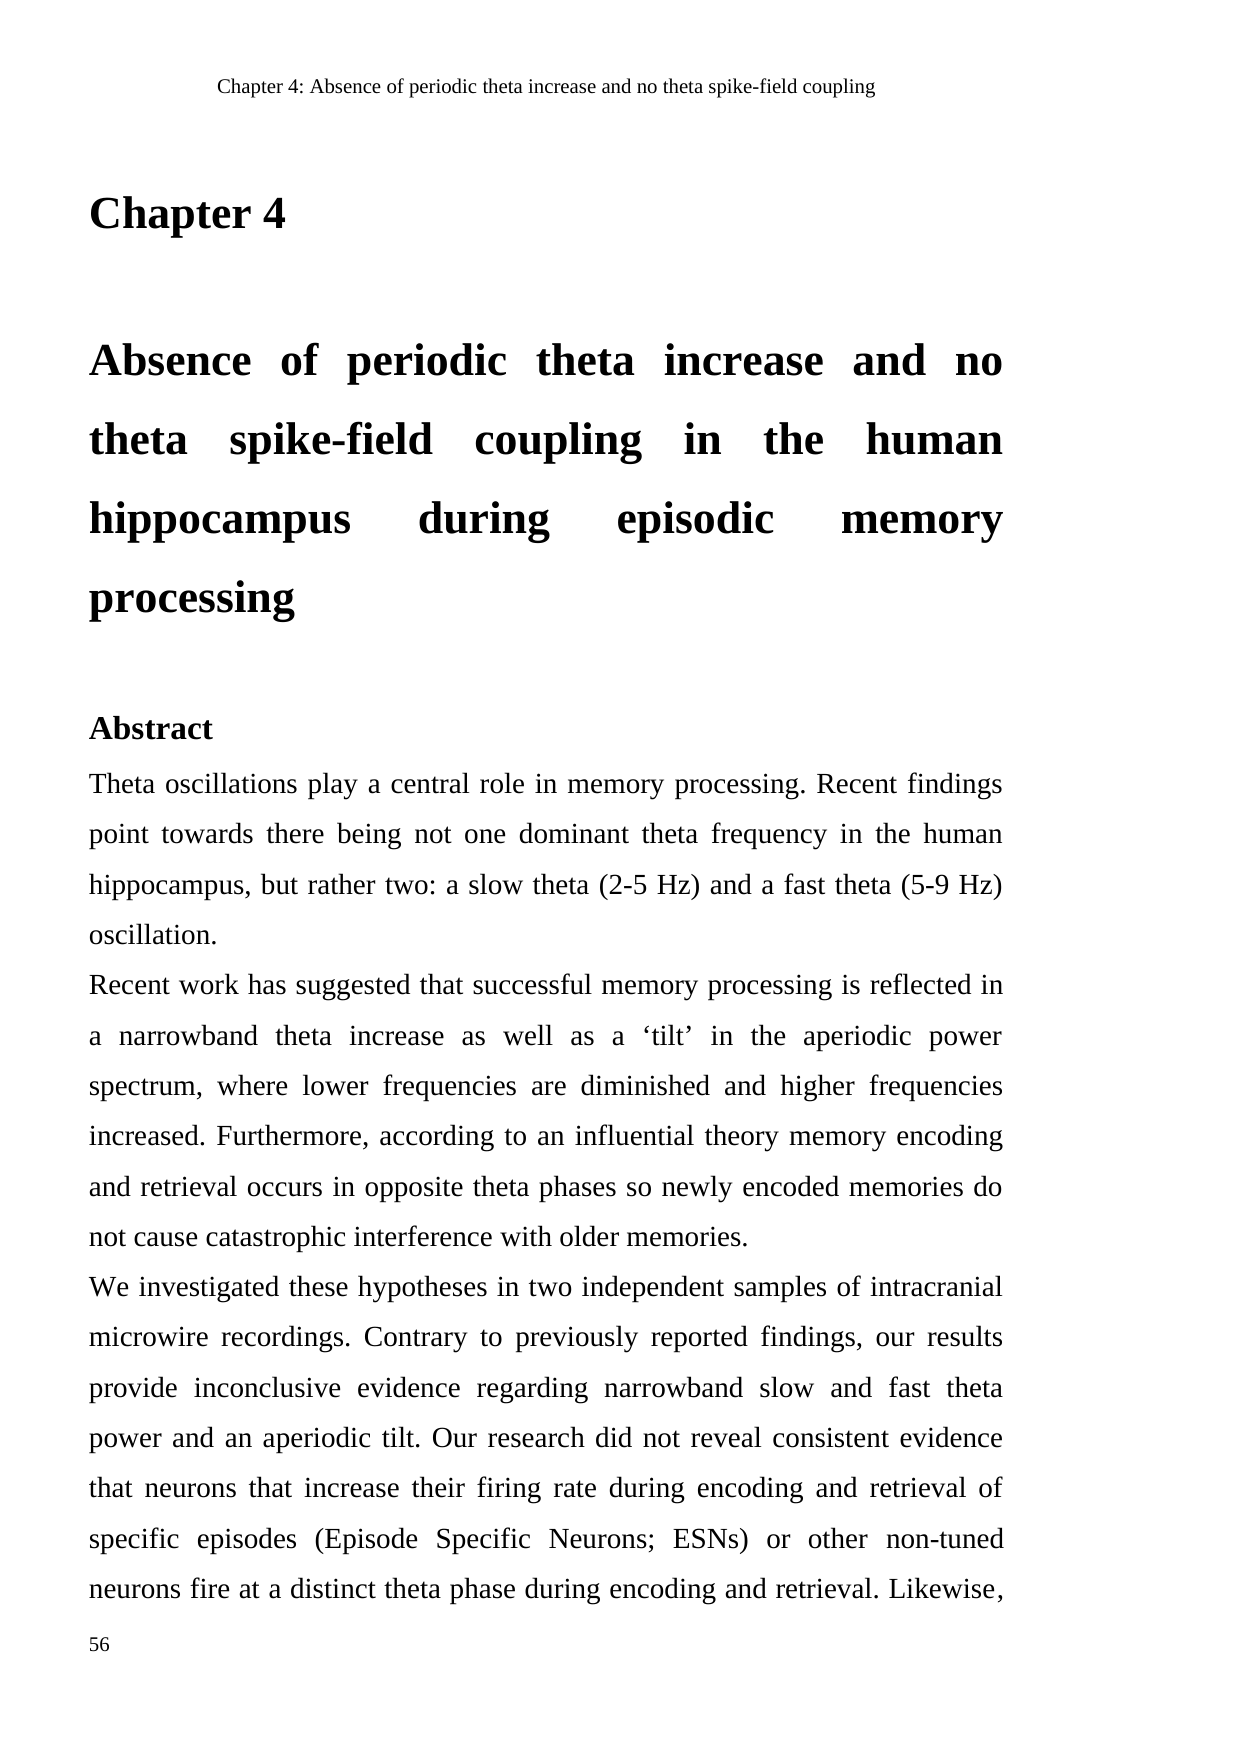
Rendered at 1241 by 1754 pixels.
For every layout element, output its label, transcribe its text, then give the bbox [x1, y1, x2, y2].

text Chapter 4 [89, 185, 1004, 238]
text Theta oscillations play a central role in memory processing. Recent findings point towards there being not one dominant theta frequency in the human hippocampus, but rather two: a slow theta (2-5 Hz) and a fast theta (5-9 Hz) oscillation. [89, 766, 1004, 951]
subtitle Absence of periodic theta increase and no theta spike-field coupling in the human hippocampus during episodic memory processing [89, 333, 1004, 622]
text Recent work has suggested that successful memory processing is reflected in a narrowband theta increase as well as a ‘tilt’ in the aperiodic power spectrum, where lower frequencies are diminished and higher frequencies increased. Furthermore, according to an influential theory memory encoding and retrieval occurs in opposite theta phases so newly encoded memories do not cause catastrophic interference with older memories. [89, 967, 1004, 1252]
text Abstract [89, 709, 1004, 747]
